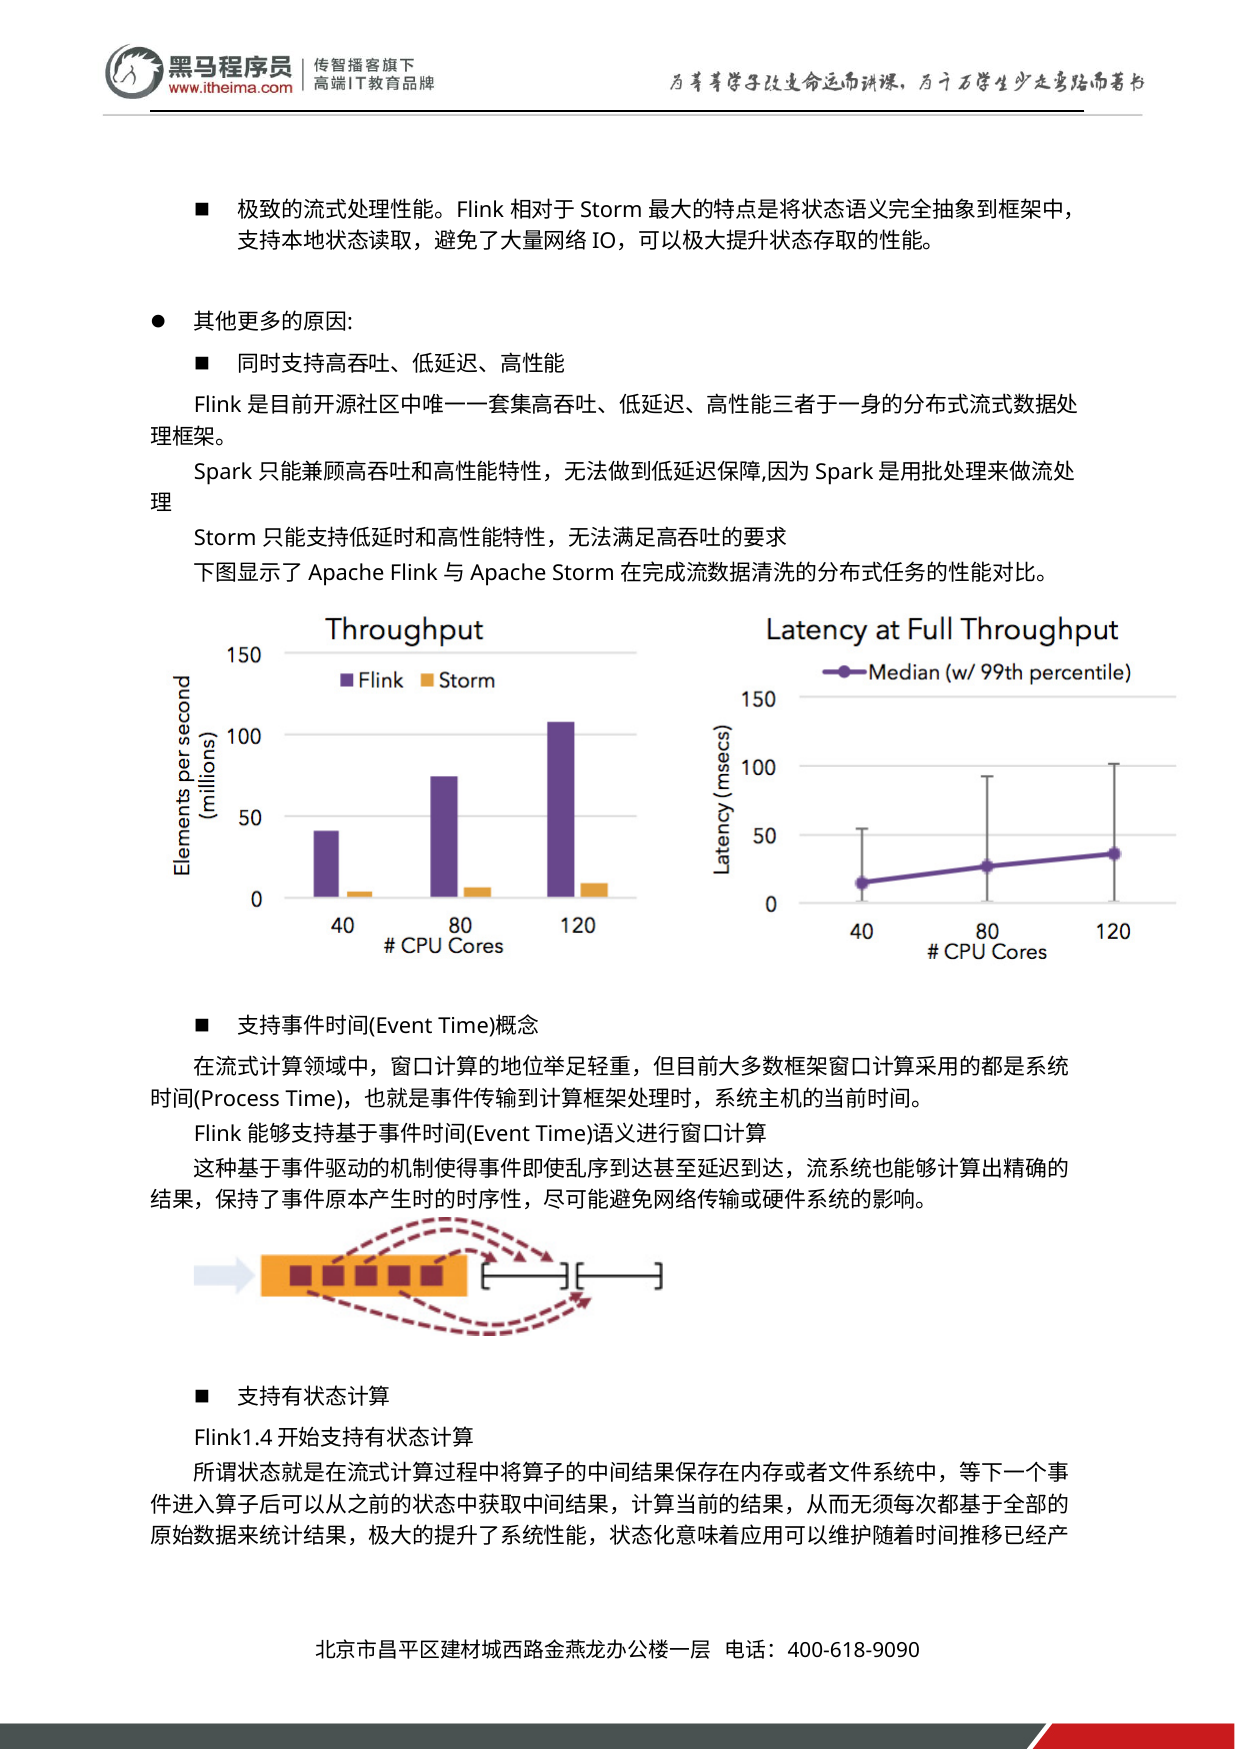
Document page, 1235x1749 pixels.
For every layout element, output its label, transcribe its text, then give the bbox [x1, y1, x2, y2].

picture [150, 590, 1203, 966]
list 支持事件时间(Event Time)概念 [194, 1008, 1084, 1040]
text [150, 1455, 1084, 1550]
list 下图显示了 Apache Flink 与 Apache Storm 在完成流数据清洗的分布式任务的性能对比。 [150, 555, 1084, 587]
text Flink1.4开始支持有状态计算 [150, 1420, 1084, 1452]
text Spark 只能兼顾高吞吐和高性能特性，无法做到低延迟保障,因为Spark是用批处理来做流处理 [150, 454, 1084, 517]
text 在流式计算领域中，窗口计算的地位举足轻重，但目前大多数框架窗口计算采用的都是系统时间(Process Time)，也就是事件传输到计算框架处理时，系统主机的当前时间。 [150, 1049, 1084, 1113]
picture [0, 0, 1235, 123]
text Storm 只能支持低延时和高性能特性，无法满足高吞吐的要求 [150, 520, 1084, 552]
picture [0, 1664, 1235, 1749]
text Flink 能够支持基于事件时间(Event Time)语义进行窗口计算 [150, 1116, 1084, 1148]
list 同时支持高吞吐、低延迟、高性能 [194, 346, 1084, 377]
list 支持有状态计算 [194, 1379, 1084, 1410]
text 这种基于事件驱动的机制使得事件即使乱序到达甚至延迟到达，流系统也能够计算出精确的结果，保持了事件原本产生时的时序性，尽可能避免网络传输或硬件系统的影响。 [150, 1151, 1084, 1214]
text Flink 是目前开源社区中唯一一套集高吞吐、低延迟、高性能三者于一身的分布式流式数据处理框架。 [150, 387, 1084, 451]
list 其他更多的原因: [150, 304, 1084, 336]
list 极致的流式处理性能。Flink 相对于Storm 最大的特点是将状态语义完全抽象到框架中，支持本地状态读取，避免了大量网络IO，可以极大提升状态存取的性能。 [194, 192, 1084, 255]
picture [193, 1217, 663, 1336]
